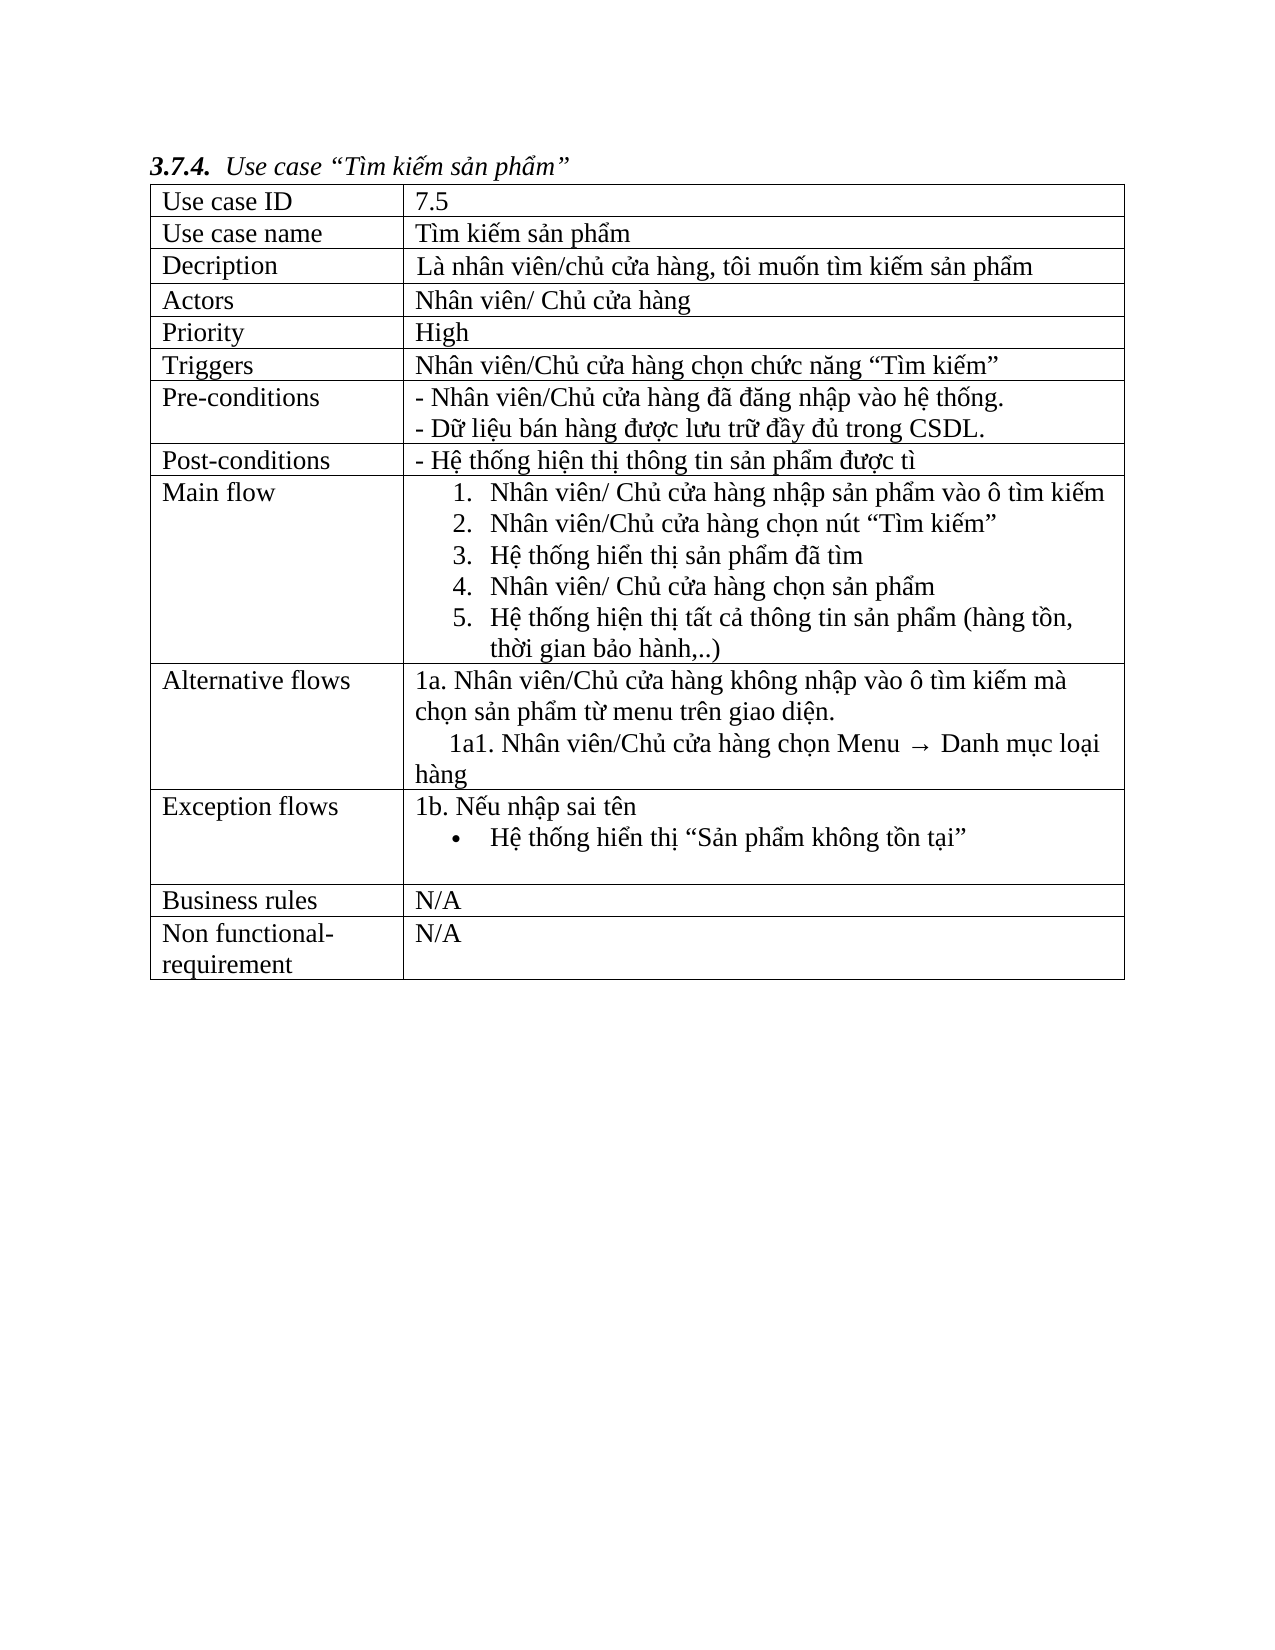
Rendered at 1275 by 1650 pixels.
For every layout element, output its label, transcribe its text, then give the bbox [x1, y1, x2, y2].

table_cell Pre-conditions [151, 381, 403, 443]
table_cell Actors [151, 284, 403, 316]
table_cell N/A [404, 917, 1124, 979]
table_cell [404, 249, 1124, 283]
table_cell - Nhân viên/Chủ cửa hàng đã đăng nhập vào hệ thống. - Dữ liệu bán hàng được lưu trữ đầy đủ trong CSDL. [404, 381, 1124, 443]
table_cell Use case name [151, 217, 403, 248]
table_header 7.5 [404, 185, 1124, 216]
table_cell High [404, 317, 1124, 348]
table_cell Alternative flows [151, 664, 403, 789]
table_cell Tìm kiếm sản phẩm [404, 217, 1124, 248]
table_cell Nhân viên/Chủ cửa hàng chọn chức năng “Tìm kiếm” [404, 349, 1124, 380]
table_cell Post-conditions [151, 444, 403, 475]
table_cell Decription [151, 249, 403, 283]
table_cell - Hệ thống hiện thị thông tin sản phẩm được tì [404, 444, 1124, 475]
table_header Use case ID [151, 185, 403, 216]
table_cell Business rules [151, 885, 403, 916]
table_cell N/A [404, 885, 1124, 916]
table_cell Main flow [151, 476, 403, 663]
table_cell 1a. Nhân viên/Chủ cửa hàng không nhập vào ô tìm kiếm mà chọn sản phẩm từ menu trên giao diện. 1a1. Nhân viên/Chủ cửa hàng chọn Menu → Danh mục loại hàng [404, 664, 1124, 789]
table_cell Priority [151, 317, 403, 348]
subtitle Use case “Tìm kiếm sản phẩm” [150, 150, 1125, 181]
table_cell Nhân viên/ Chủ cửa hàng nhập sản phẩm vào ô tìm kiếm Nhân viên/Chủ cửa hàng chọn nút “Tìm kiếm” Hệ thống hiển thị sản phẩm đã tìm Nhân viên/ Chủ cửa hàng chọn sản phẩm Hệ thống hiện thị tất cả thông tin sản phẩm (hàng tồn, thời gian bảo hành,..) [404, 476, 1124, 663]
table_cell 1b. Nếu nhập sai tên Hệ thống hiển thị “Sản phẩm không tồn tại” [404, 790, 1124, 883]
table_cell Non functional-requirement [151, 917, 403, 979]
table_cell Nhân viên/ Chủ cửa hàng [404, 284, 1124, 316]
table_cell Triggers [151, 349, 403, 380]
table_cell Exception flows [151, 790, 403, 883]
